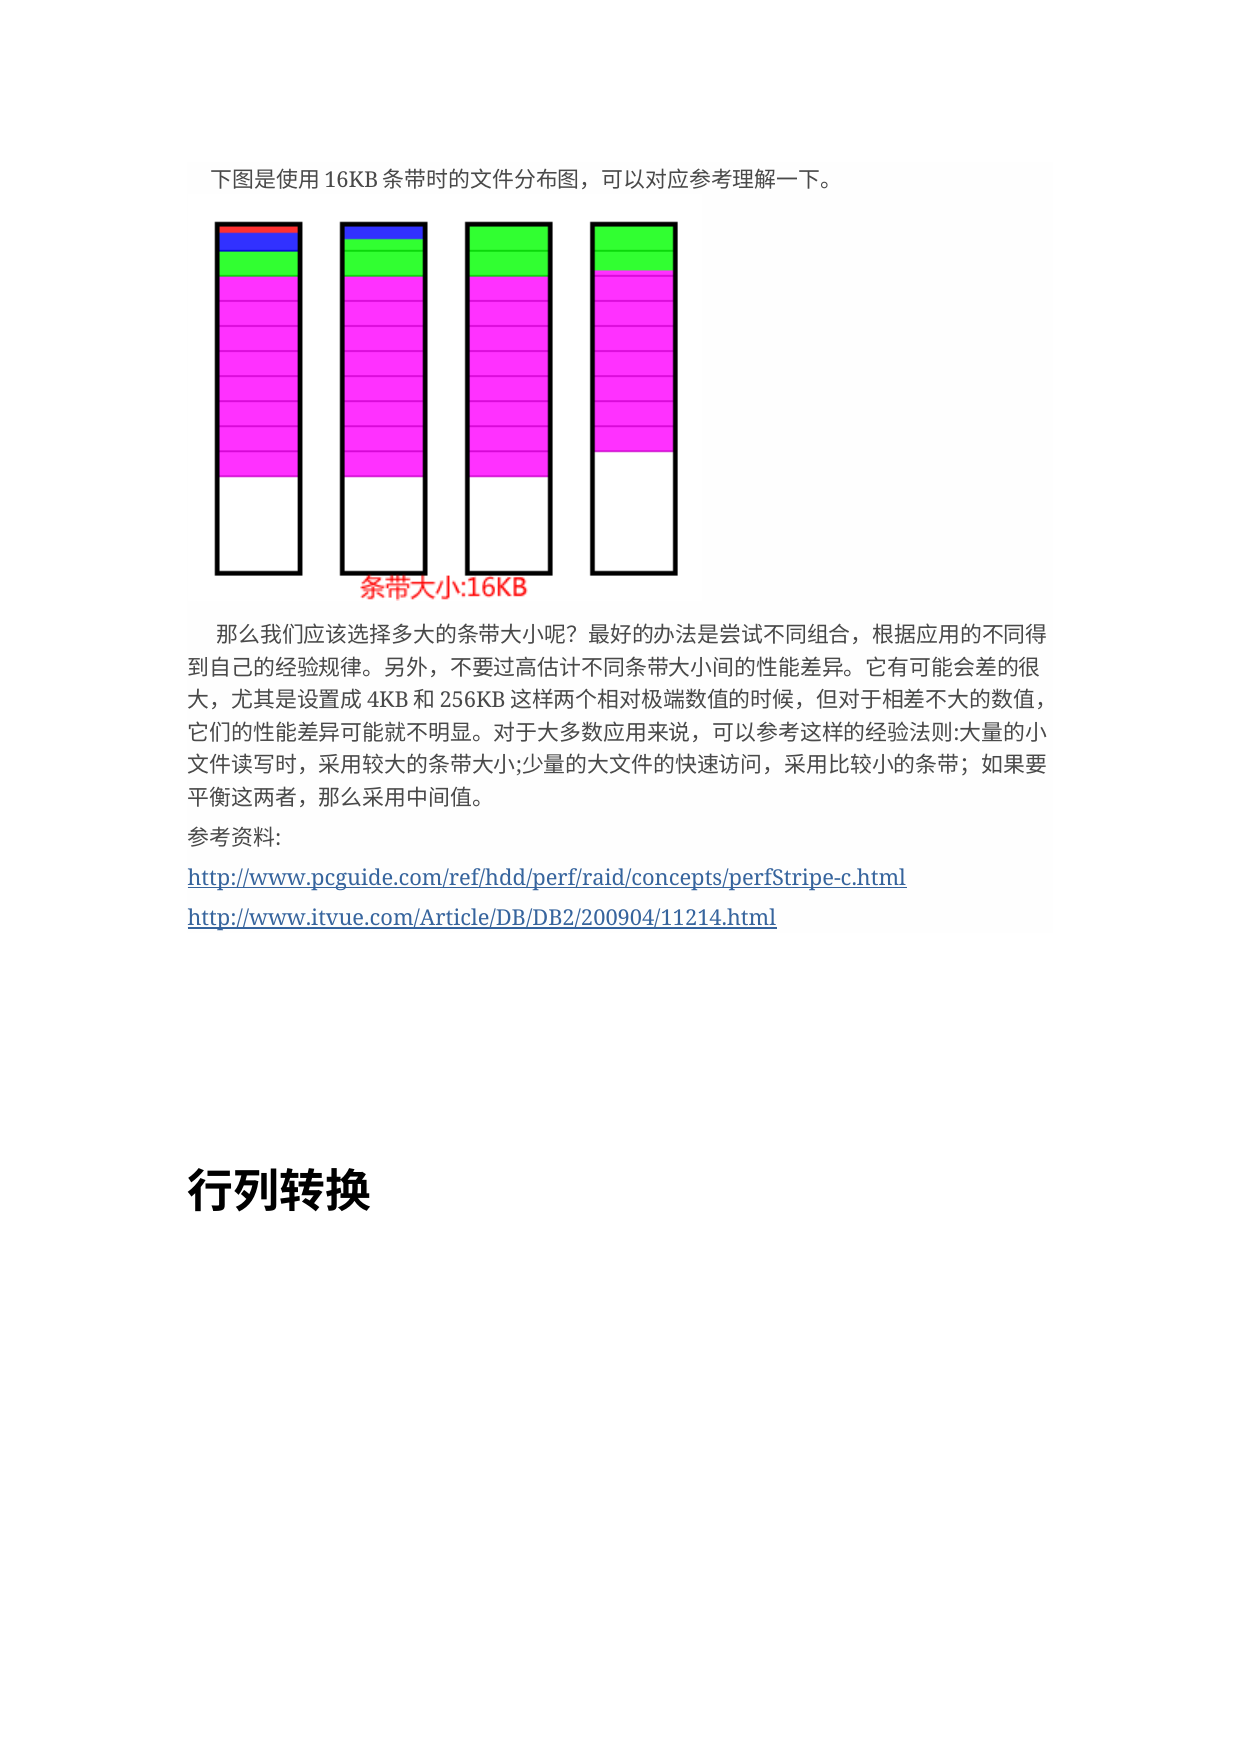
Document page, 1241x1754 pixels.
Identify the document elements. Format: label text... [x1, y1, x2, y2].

subtitle 行列转换 [187, 1139, 1053, 1236]
text http://www.pcguide.com/ref/hdd/perf/raid/concepts/perfStripe-c.html [187, 860, 1053, 893]
text http://www.itvue.com/Article/DB/DB2/200904/11214.html [187, 900, 1053, 933]
text 参考资料: [187, 820, 1053, 852]
picture [187, 194, 703, 601]
